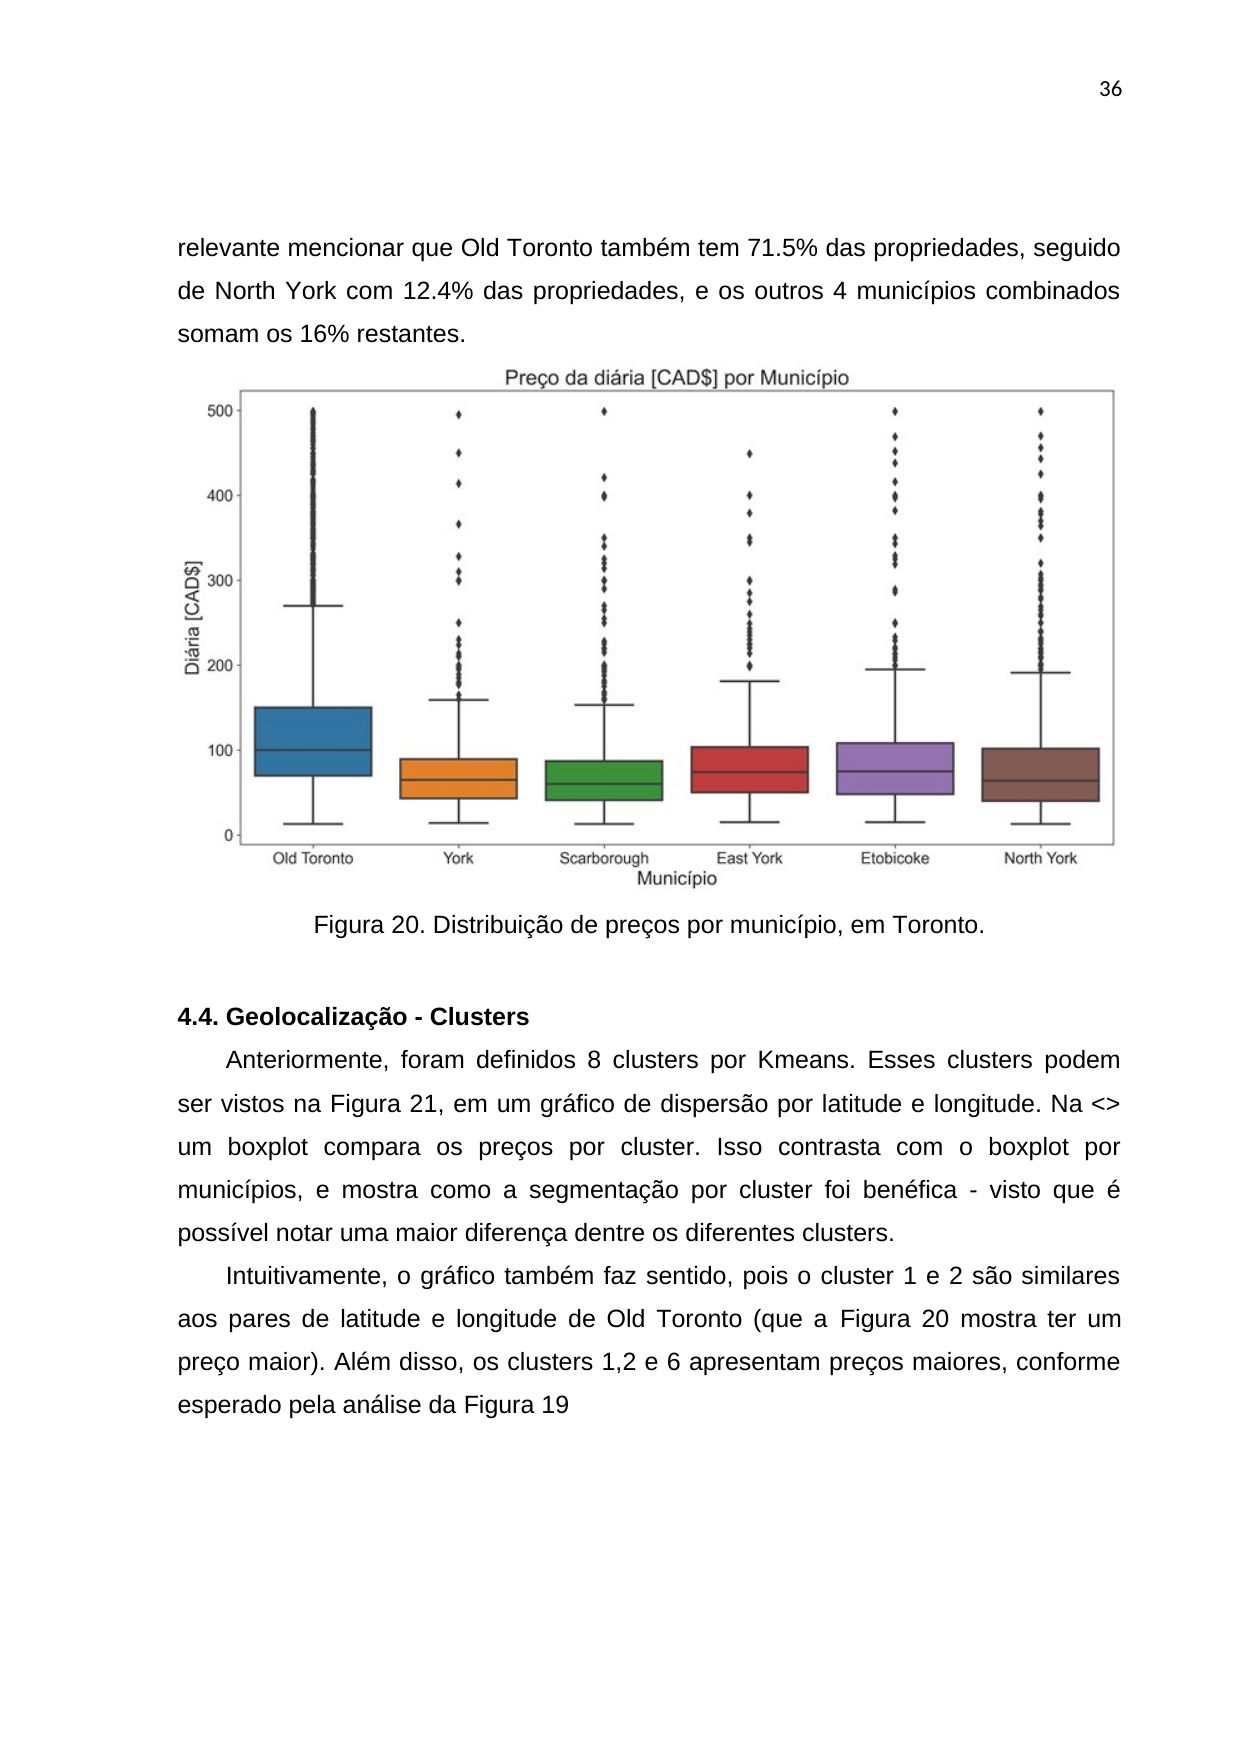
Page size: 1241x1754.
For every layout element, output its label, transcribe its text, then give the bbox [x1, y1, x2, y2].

picture [177, 362, 1120, 896]
text Intuitivamente, o gráfico também faz sentido, pois o cluster 1 e 2 são similares aos pares de latitude e longitude de Old Toronto (que a Figura 20 mostra ter um preço maior). Além disso, os clusters 1,2 e 6 apresentam preços maiores, conforme esperado pela análise da Figura 19 [177, 1261, 1122, 1419]
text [177, 233, 1122, 348]
text Anteriormente, foram definidos 8 clusters por Kmeans. Esses clusters podem ser vistos na Figura 21, em um gráfico de dispersão por latitude e longitude. Na <> um boxplot compara os preços por cluster. Isso contrasta com o boxplot por municípios, e mostra como a segmentação por cluster foi benéfica - visto que é possível notar uma maior diferença dentre os diferentes clusters. [177, 1046, 1122, 1247]
text Figura 20. Distribuição de preços por município, em Toronto. [177, 910, 1122, 938]
subtitle Geolocalização - Clusters [177, 1002, 1122, 1031]
